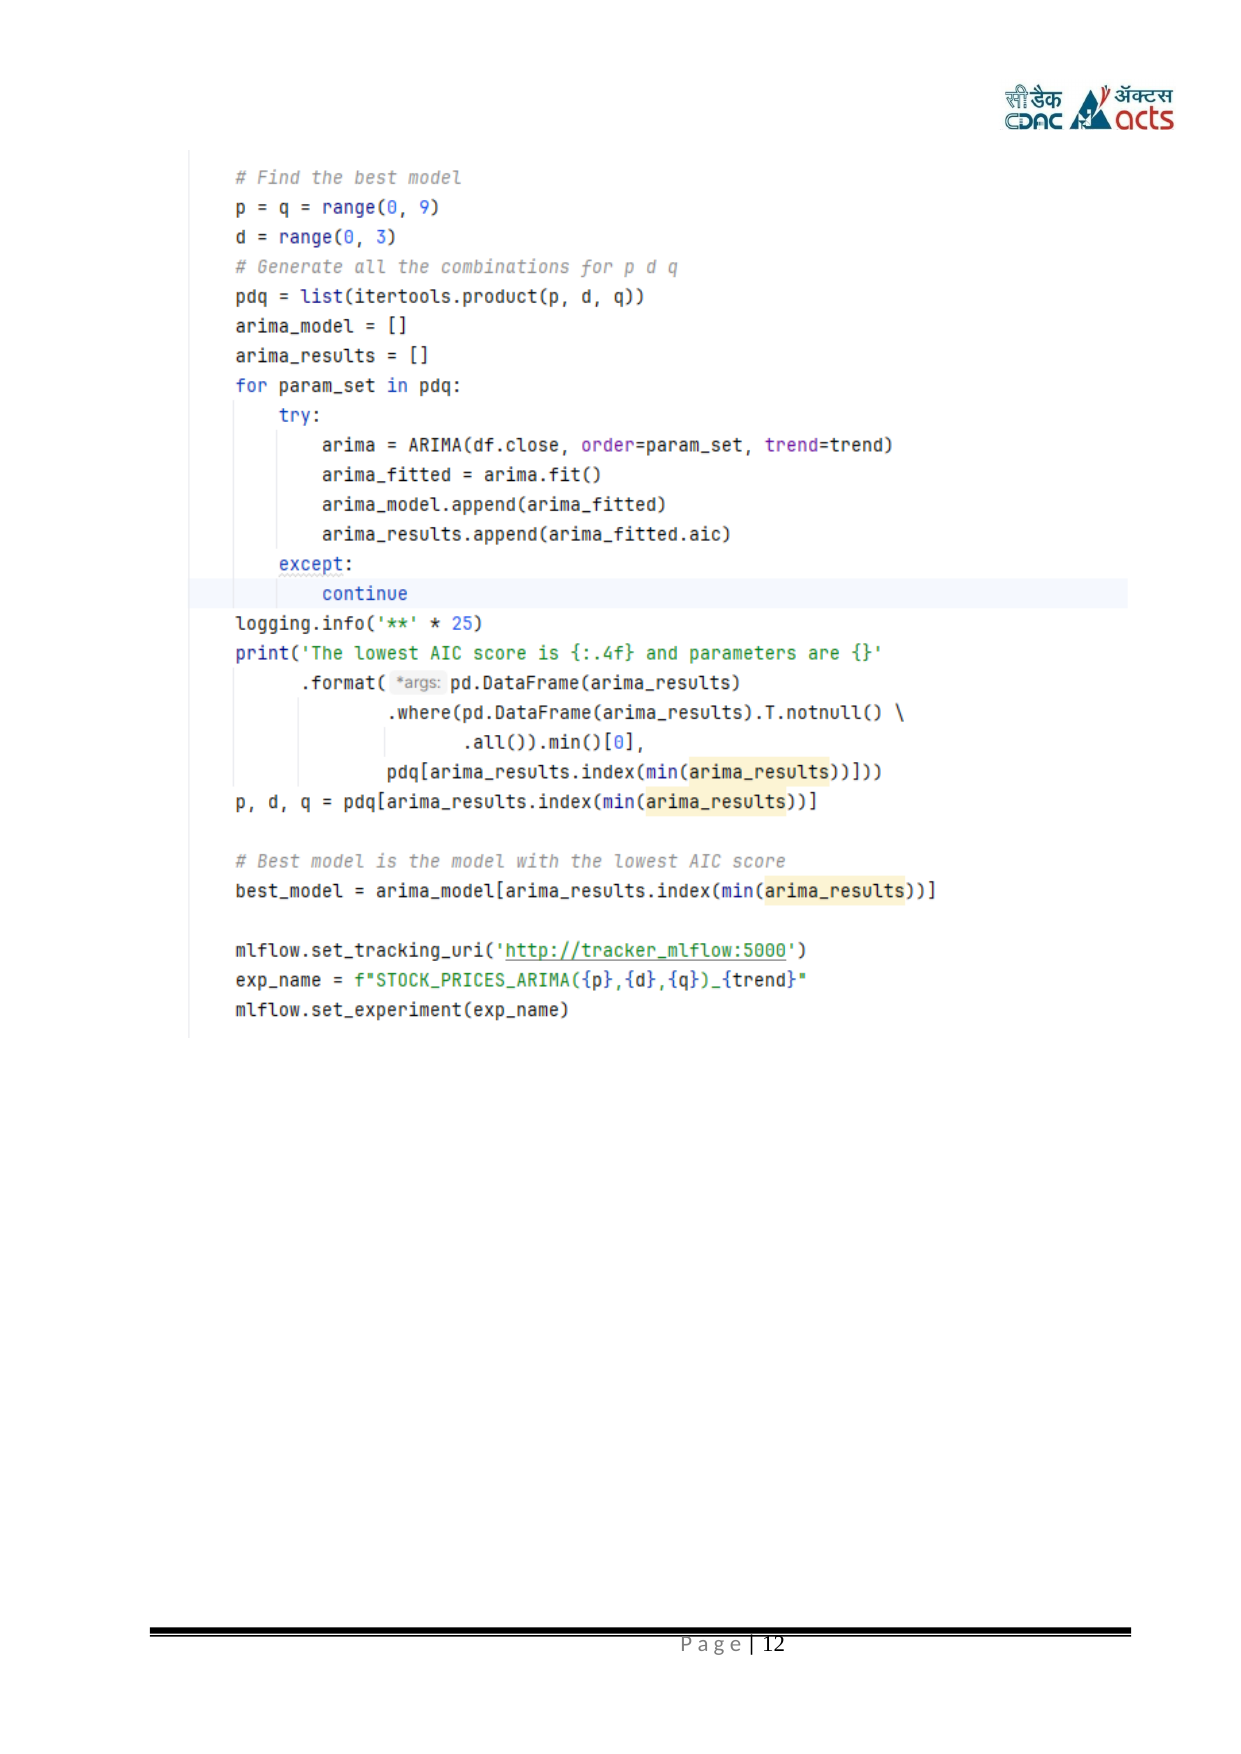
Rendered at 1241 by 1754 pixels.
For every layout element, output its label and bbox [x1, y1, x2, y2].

picture [998, 79, 1177, 130]
picture [187, 150, 1128, 1038]
